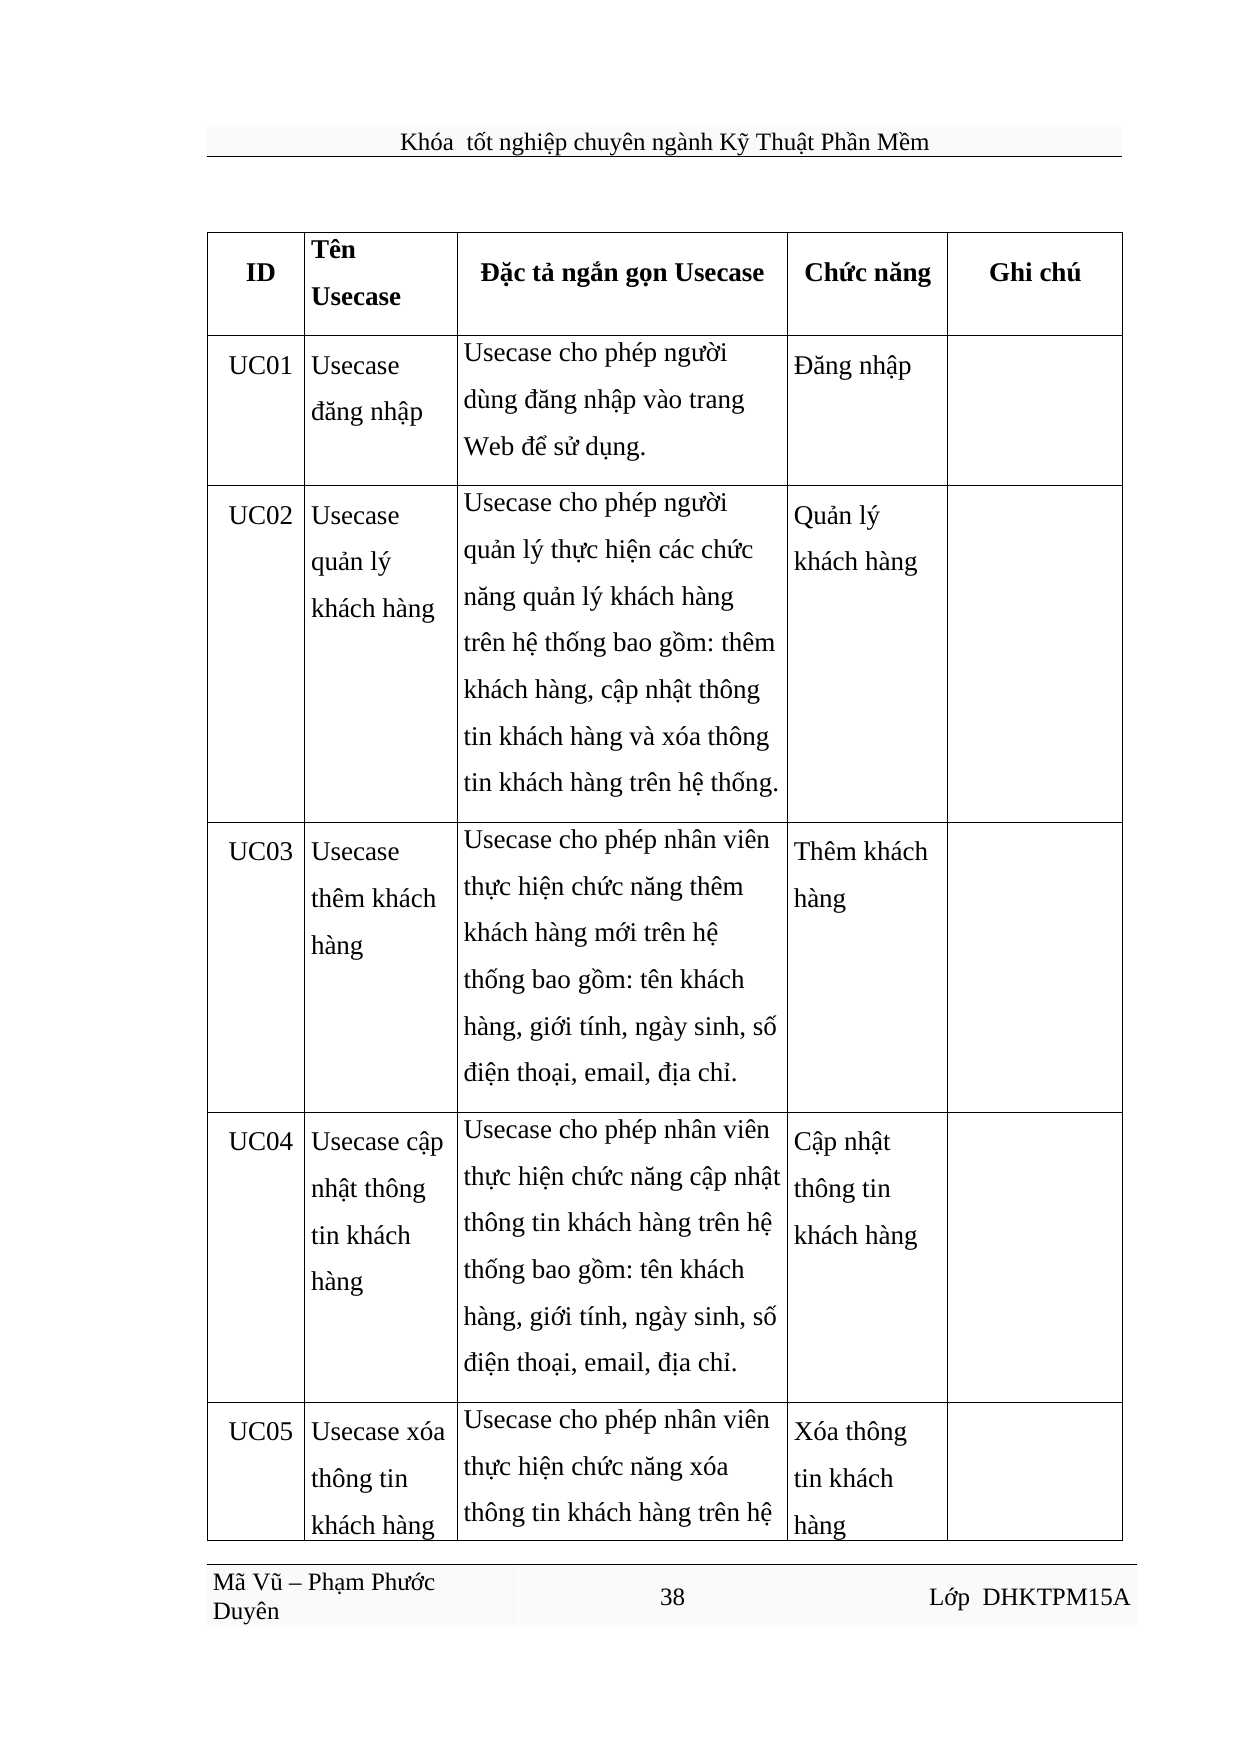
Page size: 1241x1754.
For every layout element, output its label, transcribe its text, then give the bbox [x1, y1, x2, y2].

table_cell Usecase cho phép người quản lý thực hiện các chức năng quản lý khách hàng trên hệ thống bao gồm: thêm khách hàng, cập nhật thông tin khách hàng và xóa thông tin khách hàng trên hệ thống. [458, 486, 787, 822]
table_cell Usecase cho phép người dùng đăng nhập vào trang Web để sử dụng. [458, 336, 787, 485]
table_cell Quản lý khách hàng [788, 486, 947, 822]
table_cell UC05 [208, 1403, 304, 1540]
table_cell Usecase cho phép nhân viên thực hiện chức năng cập nhật thông tin khách hàng trên hệ thống bao gồm: tên khách hàng, giới tính, ngày sinh, số điện thoại, email, địa chỉ. [458, 1113, 787, 1402]
table_cell Cập nhật thông tin khách hàng [788, 1113, 947, 1402]
table_cell UC02 [208, 486, 304, 822]
table_cell Usecase thêm khách hàng [305, 823, 457, 1112]
table_cell Usecase cập nhật thông tin khách hàng [305, 1113, 457, 1402]
table_cell [948, 823, 1122, 1112]
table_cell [305, 1403, 457, 1540]
table_cell UC01 [208, 336, 304, 485]
table_header Chức năng [788, 233, 947, 335]
table_header Tên Usecase [305, 233, 457, 335]
table_cell Usecase quản lý khách hàng [305, 486, 457, 822]
table_cell [948, 1113, 1122, 1402]
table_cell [458, 1403, 787, 1540]
table_header Đặc tả ngắn gọn Usecase [458, 233, 787, 335]
table_header ID [208, 233, 304, 335]
table_cell [948, 336, 1122, 485]
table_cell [788, 1403, 947, 1540]
table_cell UC04 [208, 1113, 304, 1402]
table_cell Usecase đăng nhập [305, 336, 457, 485]
table_cell Đăng nhập [788, 336, 947, 485]
table_cell [948, 486, 1122, 822]
table_cell UC03 [208, 823, 304, 1112]
table_cell Usecase cho phép nhân viên thực hiện chức năng thêm khách hàng mới trên hệ thống bao gồm: tên khách hàng, giới tính, ngày sinh, số điện thoại, email, địa chỉ. [458, 823, 787, 1112]
table_cell Thêm khách hàng [788, 823, 947, 1112]
table_header Ghi chú [948, 233, 1122, 335]
table_cell [948, 1403, 1122, 1540]
